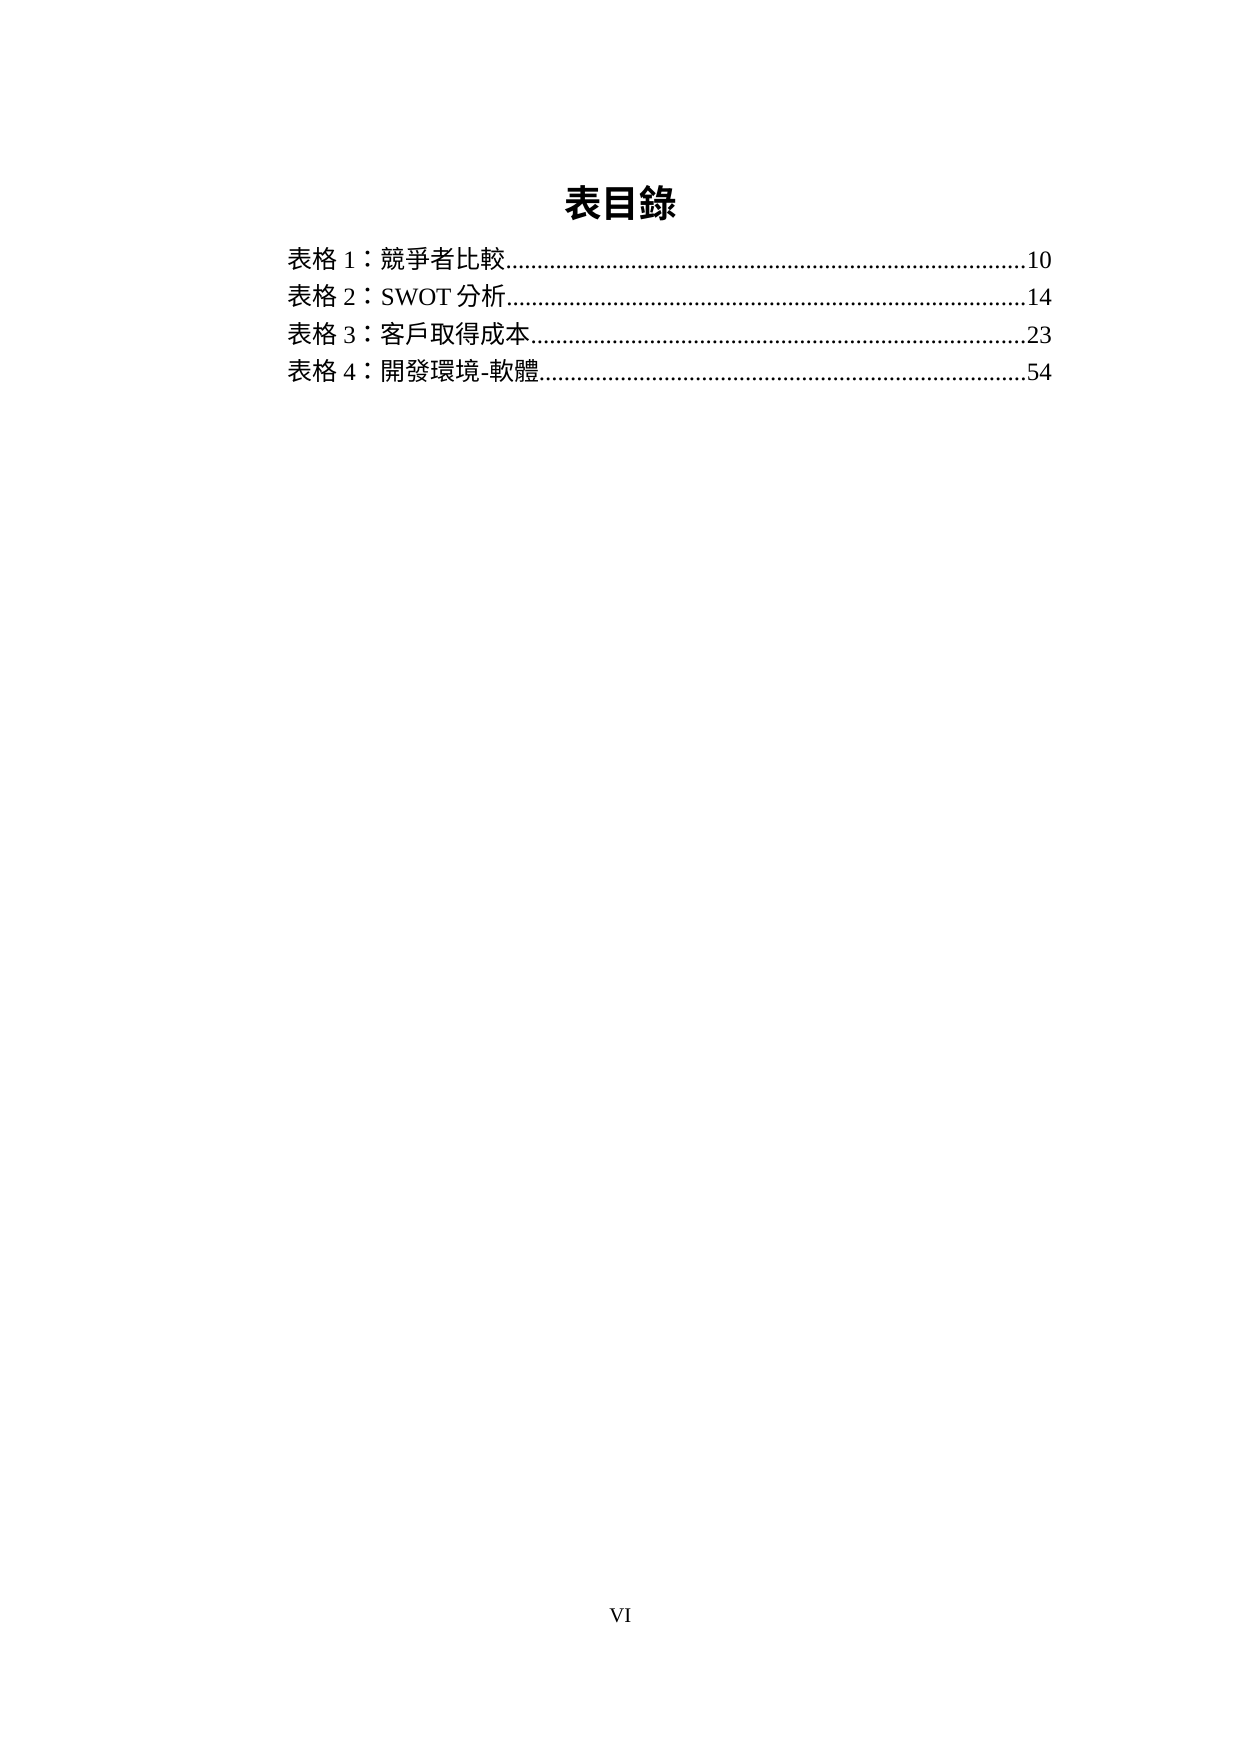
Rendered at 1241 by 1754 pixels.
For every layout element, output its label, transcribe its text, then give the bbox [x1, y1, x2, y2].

text 表目錄 [187, 164, 1053, 239]
text 表格 2：SWOT分析 14 [287, 276, 1053, 314]
text 表格 1：競爭者比較 10 [287, 239, 1053, 276]
text 表格 4：開發環境-軟體 54 [287, 351, 1053, 389]
text 表格 3：客戶取得成本 23 [287, 314, 1053, 351]
